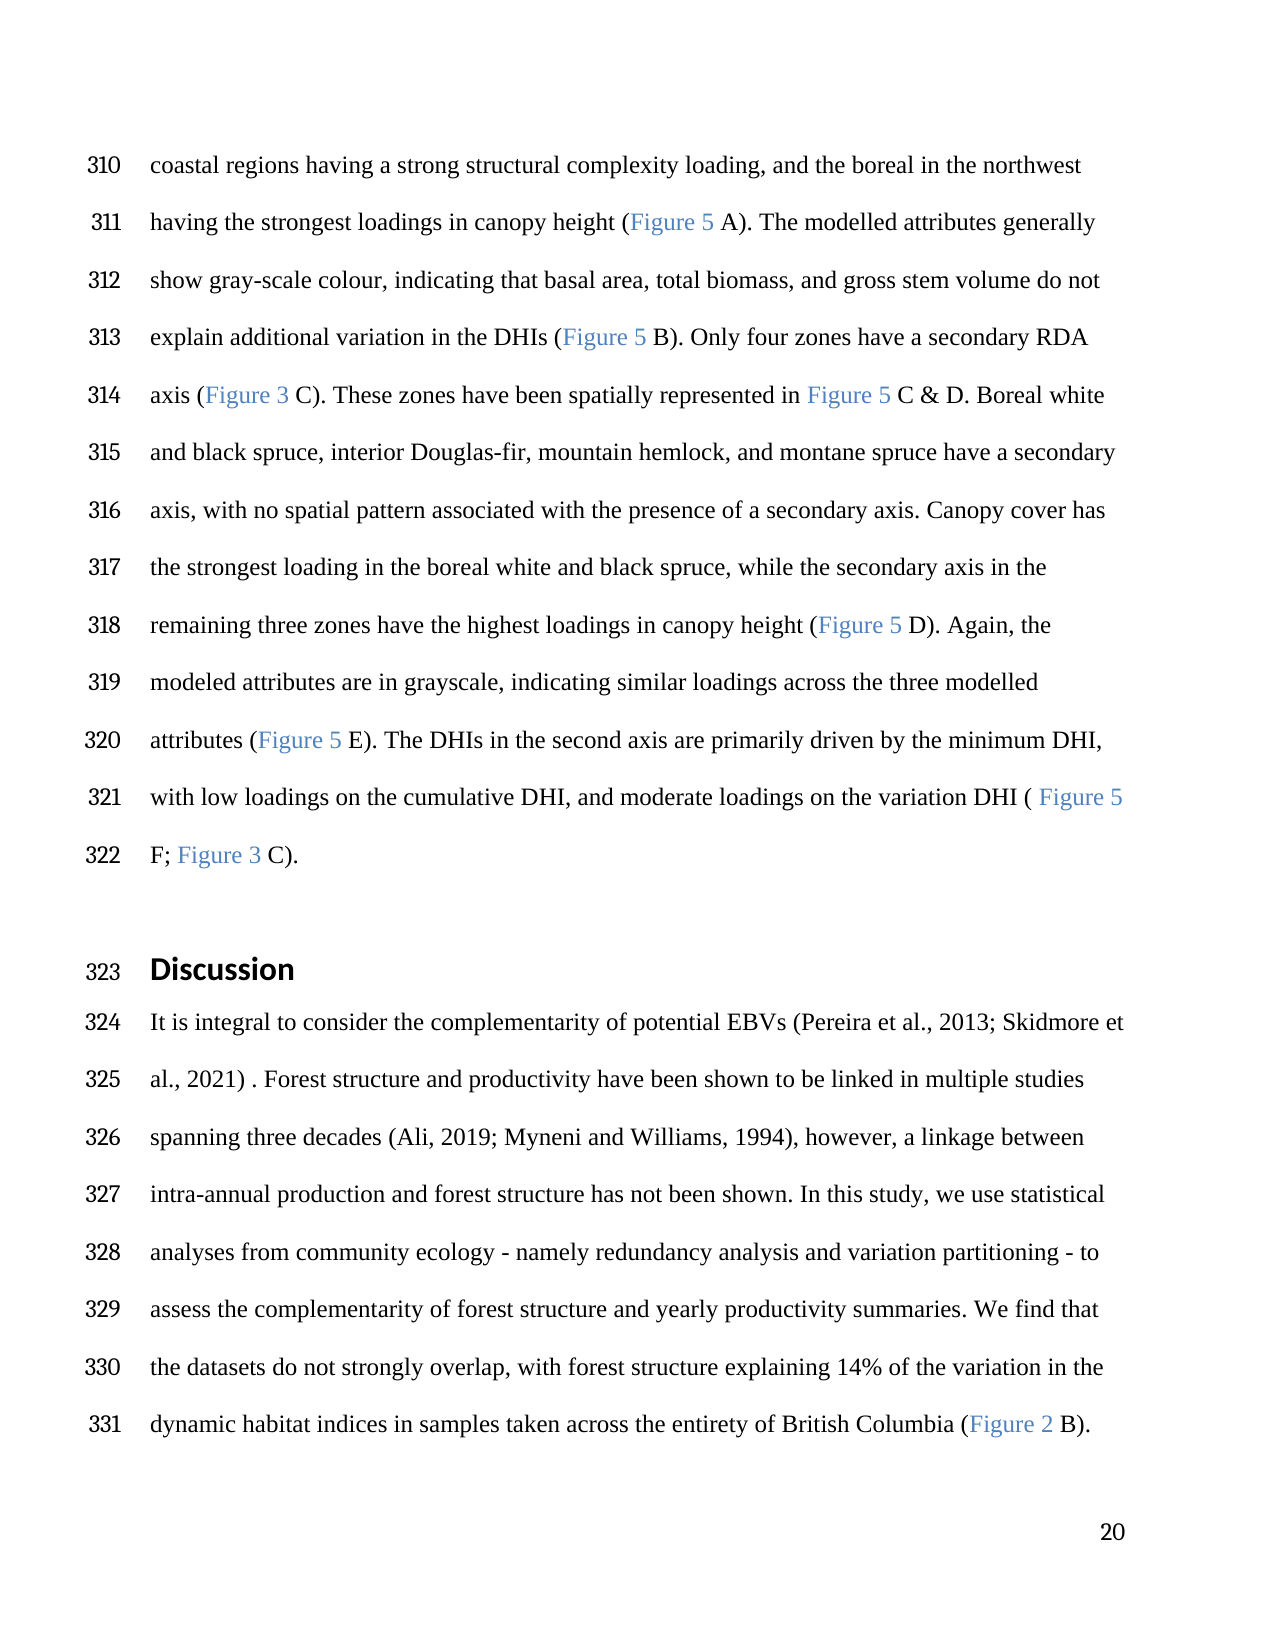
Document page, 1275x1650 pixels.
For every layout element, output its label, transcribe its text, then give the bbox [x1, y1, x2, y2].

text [150, 150, 1125, 869]
subtitle Discussion [150, 947, 1125, 988]
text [150, 1007, 1125, 1438]
